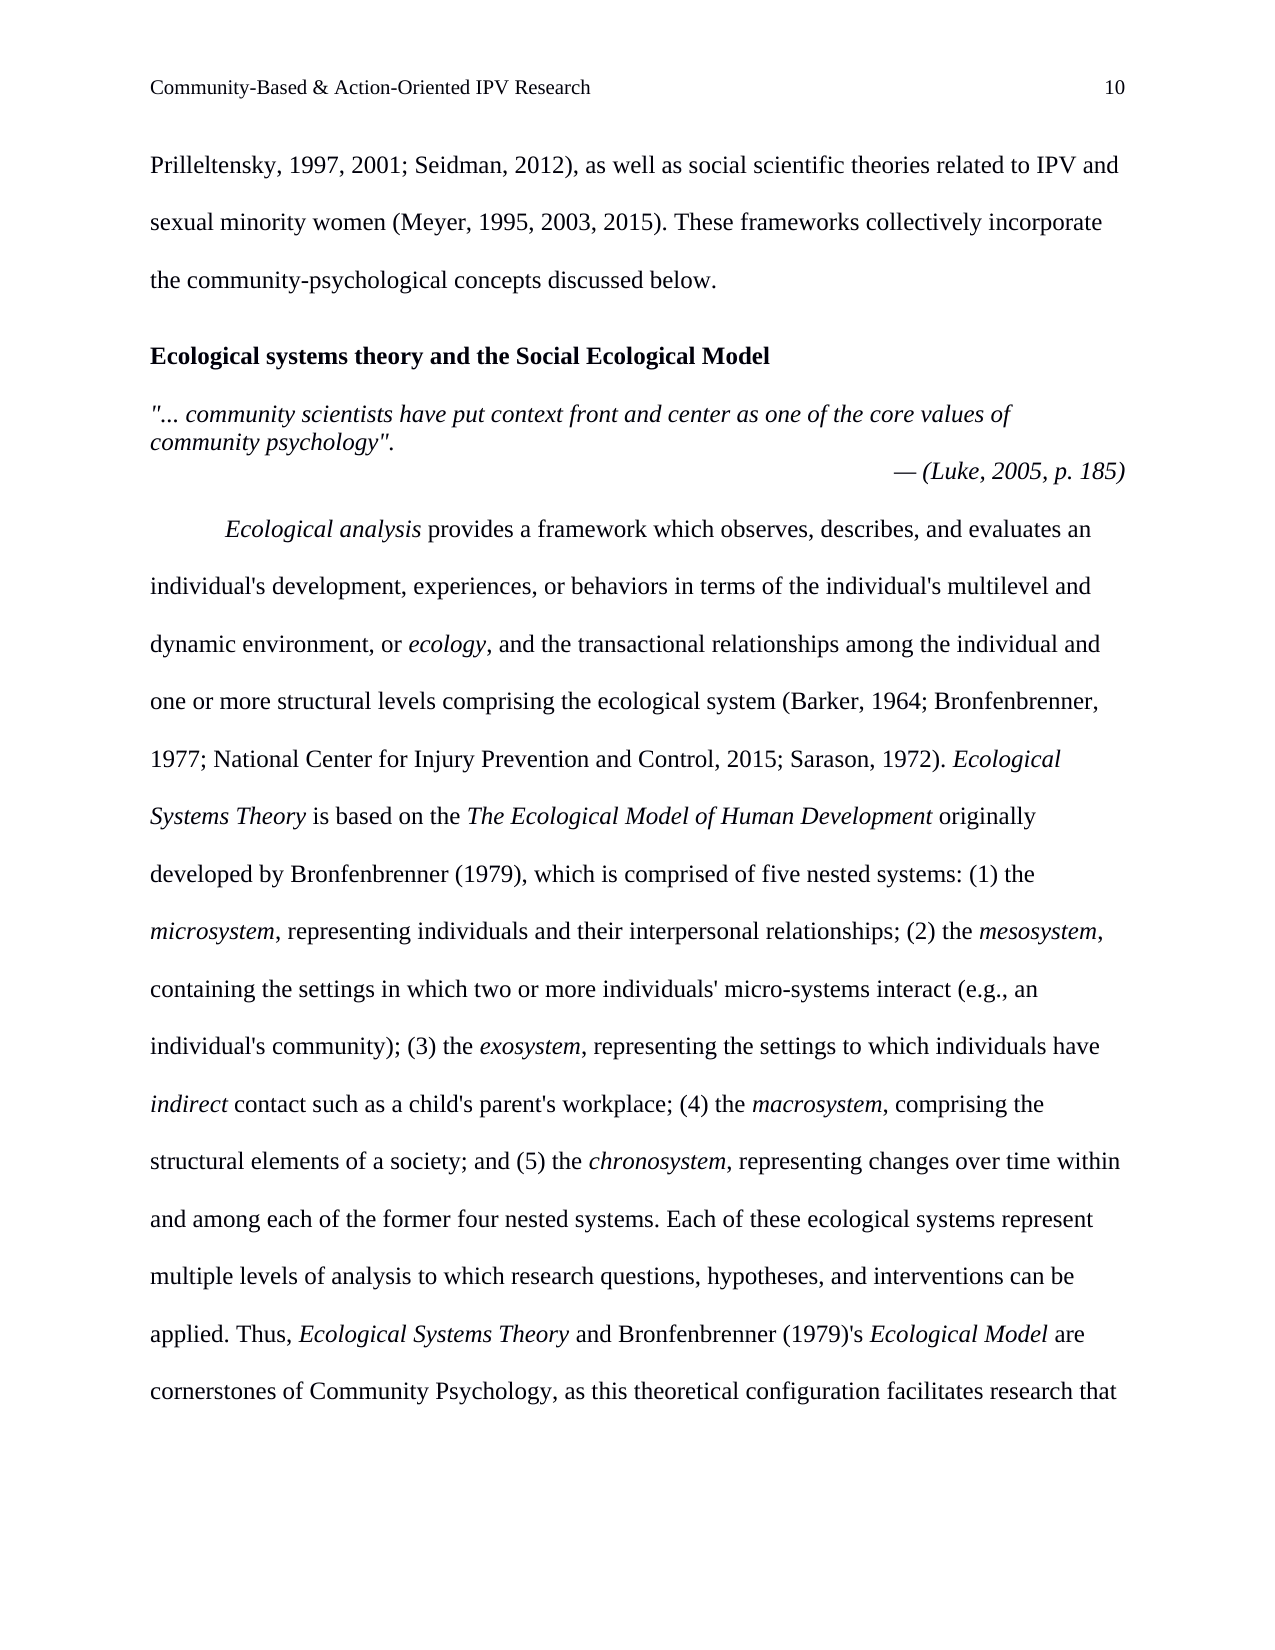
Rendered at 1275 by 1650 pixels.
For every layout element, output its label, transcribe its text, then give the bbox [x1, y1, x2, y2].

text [150, 150, 1125, 294]
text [150, 514, 1125, 1405]
subtitle Ecological systems theory and the Social Ecological Model [150, 341, 1125, 370]
text "... community scientists have put context front and center as one of the core values of community psychology". [150, 399, 1050, 456]
text — (Luke, 2005, p. 185) [225, 456, 1125, 485]
